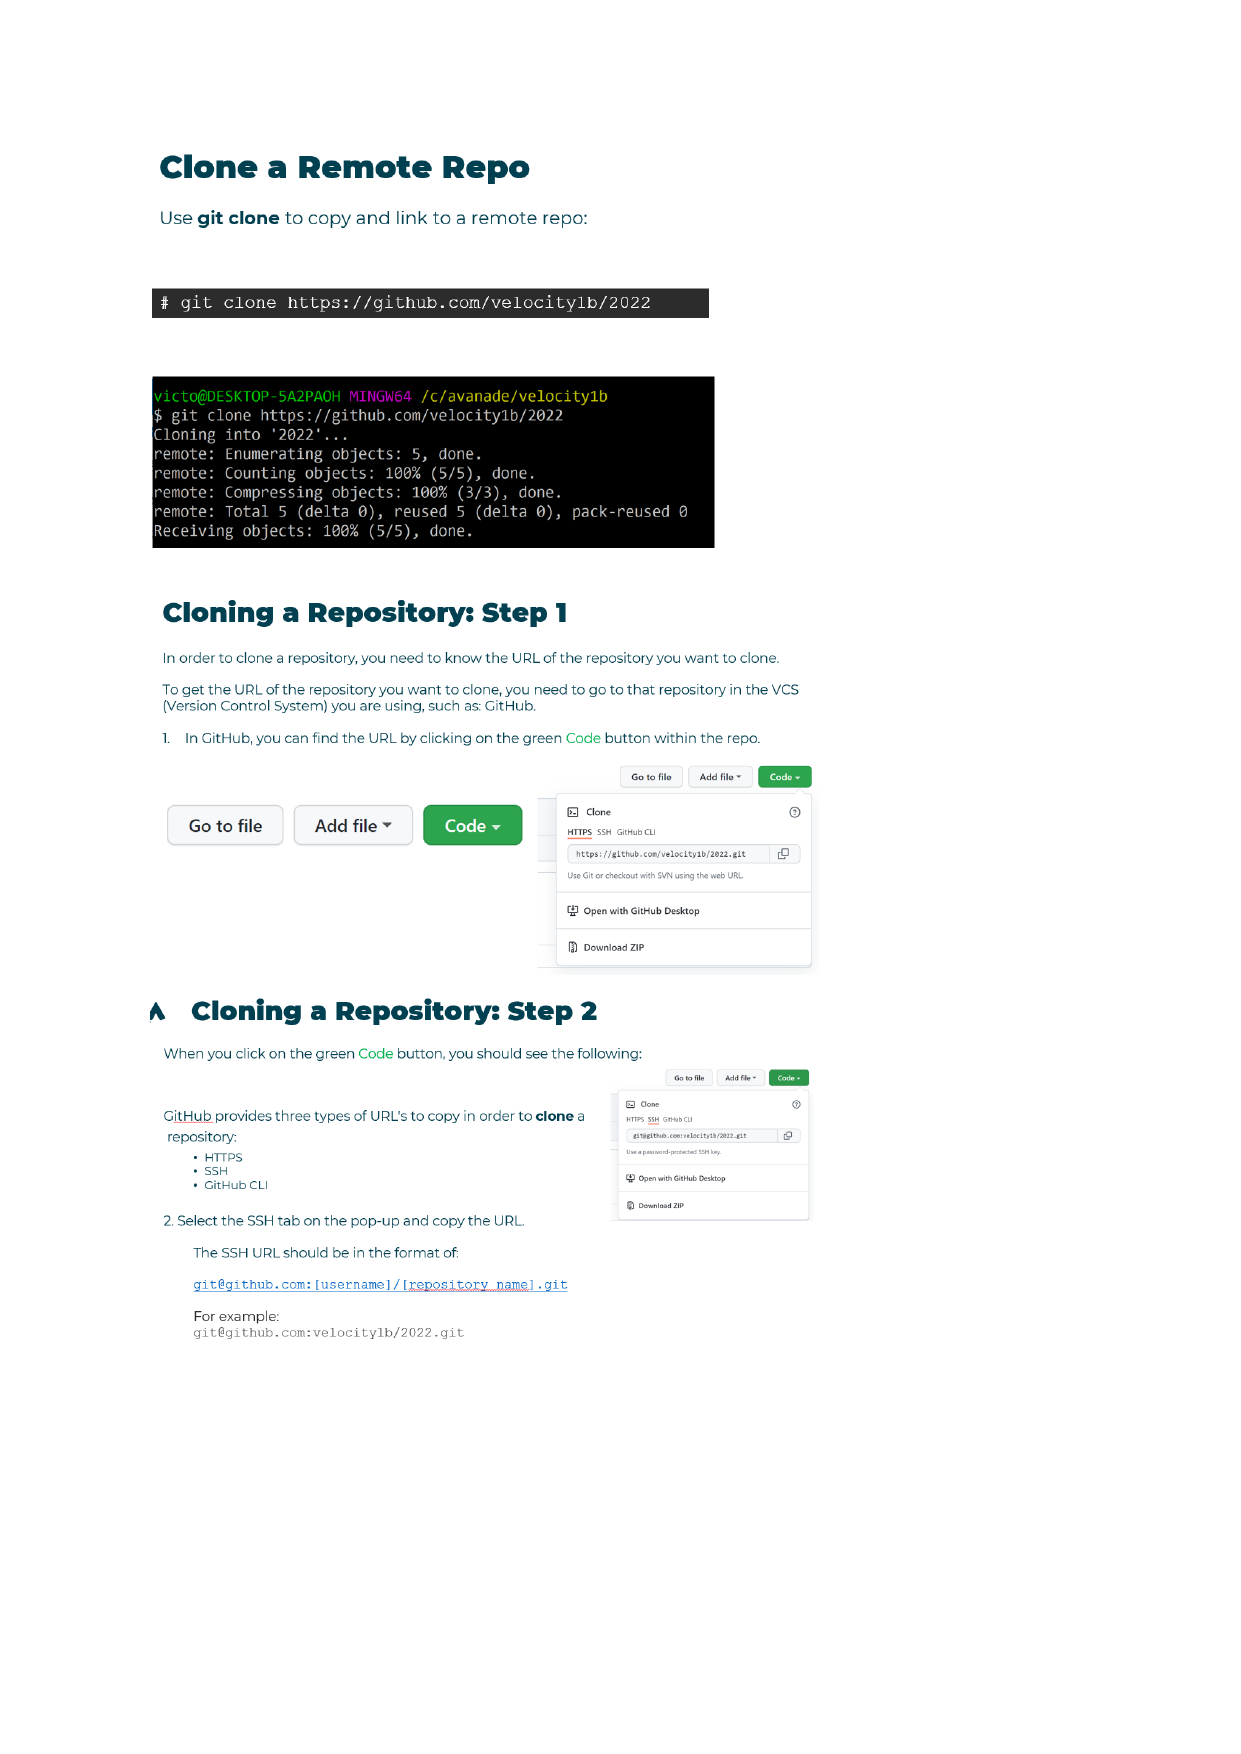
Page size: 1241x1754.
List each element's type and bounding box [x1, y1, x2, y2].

picture [150, 596, 823, 977]
picture [150, 995, 818, 1372]
picture [150, 150, 723, 579]
